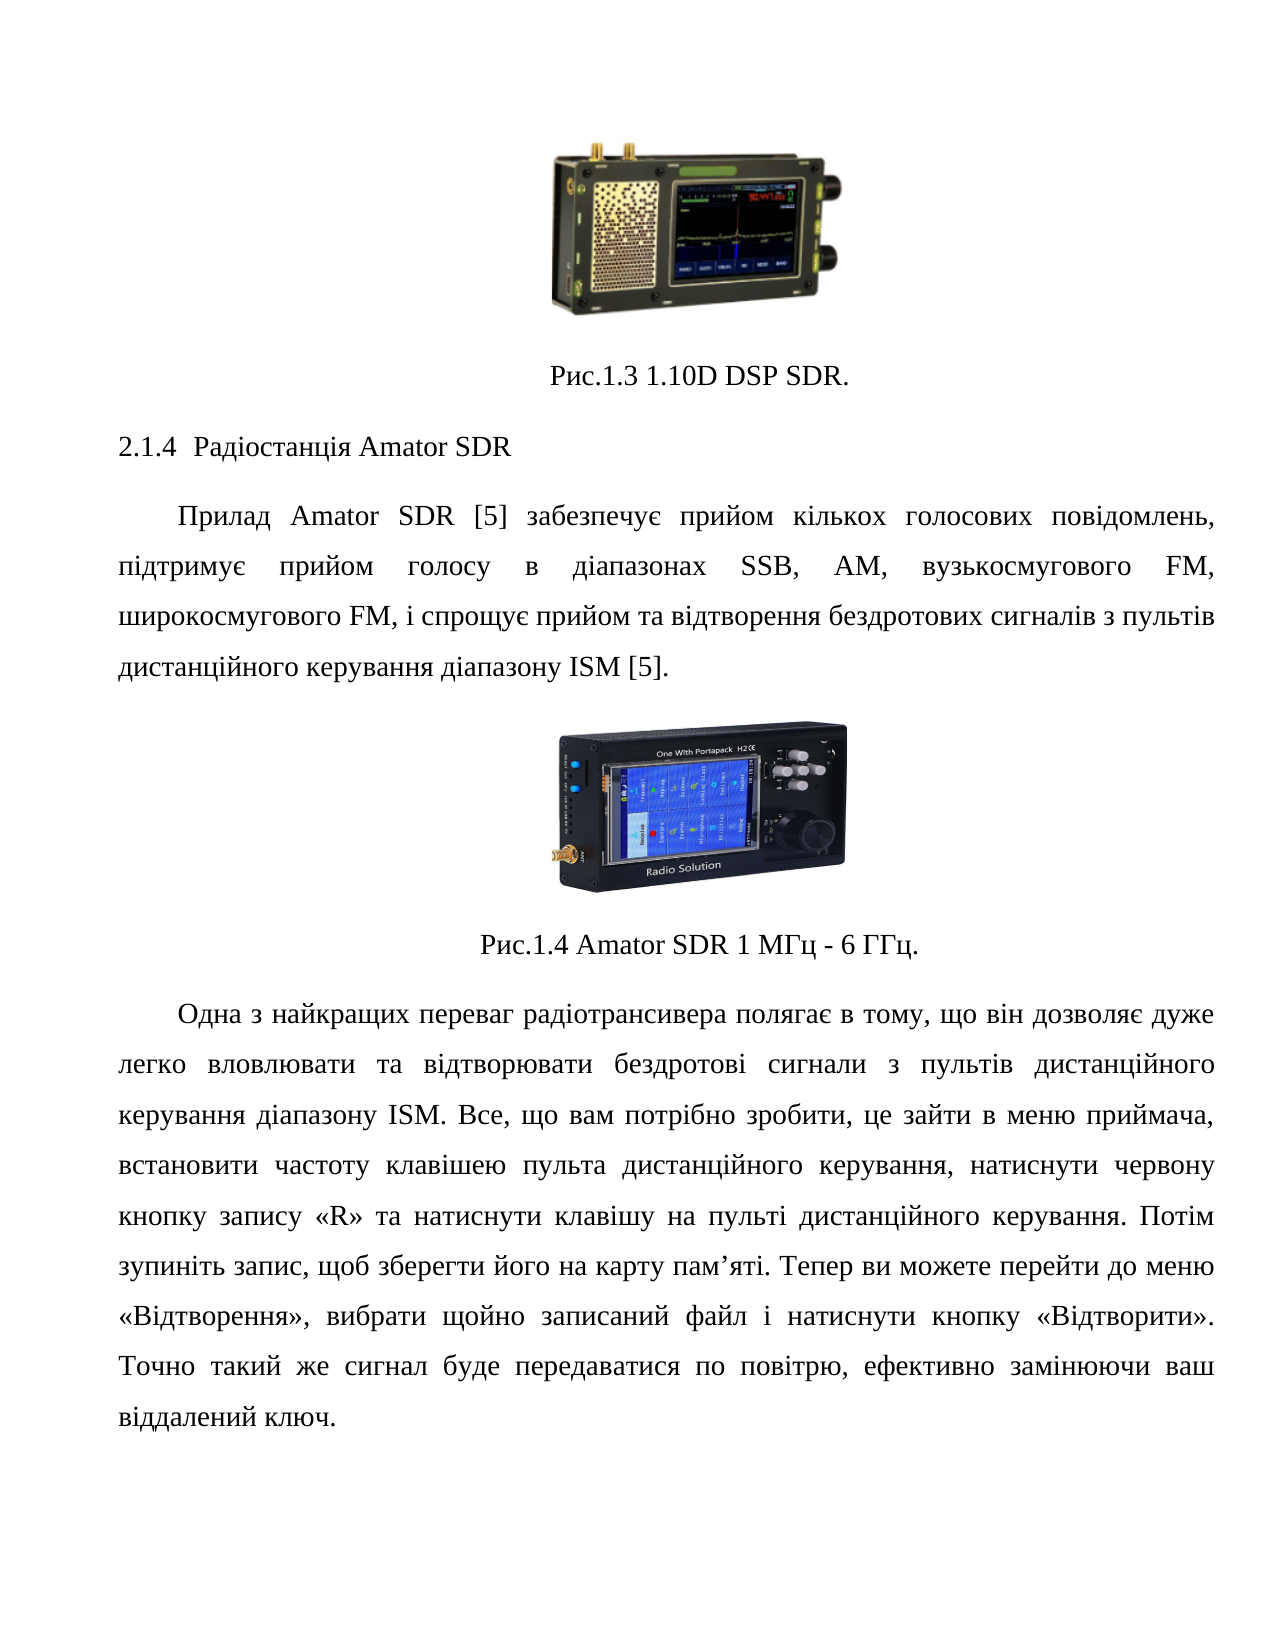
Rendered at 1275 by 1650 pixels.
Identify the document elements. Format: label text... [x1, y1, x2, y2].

text Рис.1.3 1.10D DSP SDR. [118, 358, 1216, 391]
subtitle Радіостанція Amator SDR [118, 429, 1216, 462]
text Прилад Amator SDR [5] забезпечує прийом кількох голосових повідомлень, підтримує прийом голосу в діапазонах SSB, AM, вузькосмугового FM, широкосмугового FM, і спрощує прийом та відтворення бездротових сигналів з пультів дистанційного керування діапазону ISM [5]. [118, 498, 1216, 682]
picture [551, 717, 848, 898]
text Одна з найкращих переваг радіотрансивера полягає в тому, що він дозволяє дуже легко вловлювати та відтворювати бездротові сигнали з пультів дистанційного керування діапазону ISM. Все, що вам потрібно зробити, це зайти в меню приймача, встановити частоту клавішею пульта дистанційного керування, натиснути червону кнопку запису «R» та натиснути клавішу на пульті дистанційного керування. Потім зупиніть запис, щоб зберегти його на карту пам’яті. Тепер ви можете перейти до меню «Відтворення», вибрати щойно записаний файл і натиснути кнопку «Відтворити». Точно такий же сигнал буде передаватися по повітрю, ефективно замінюючи ваш віддалений ключ. [118, 996, 1216, 1432]
picture [551, 118, 848, 329]
text Рис.1.4 Amator SDR 1 МГц - 6 ГГц. [118, 927, 1216, 961]
